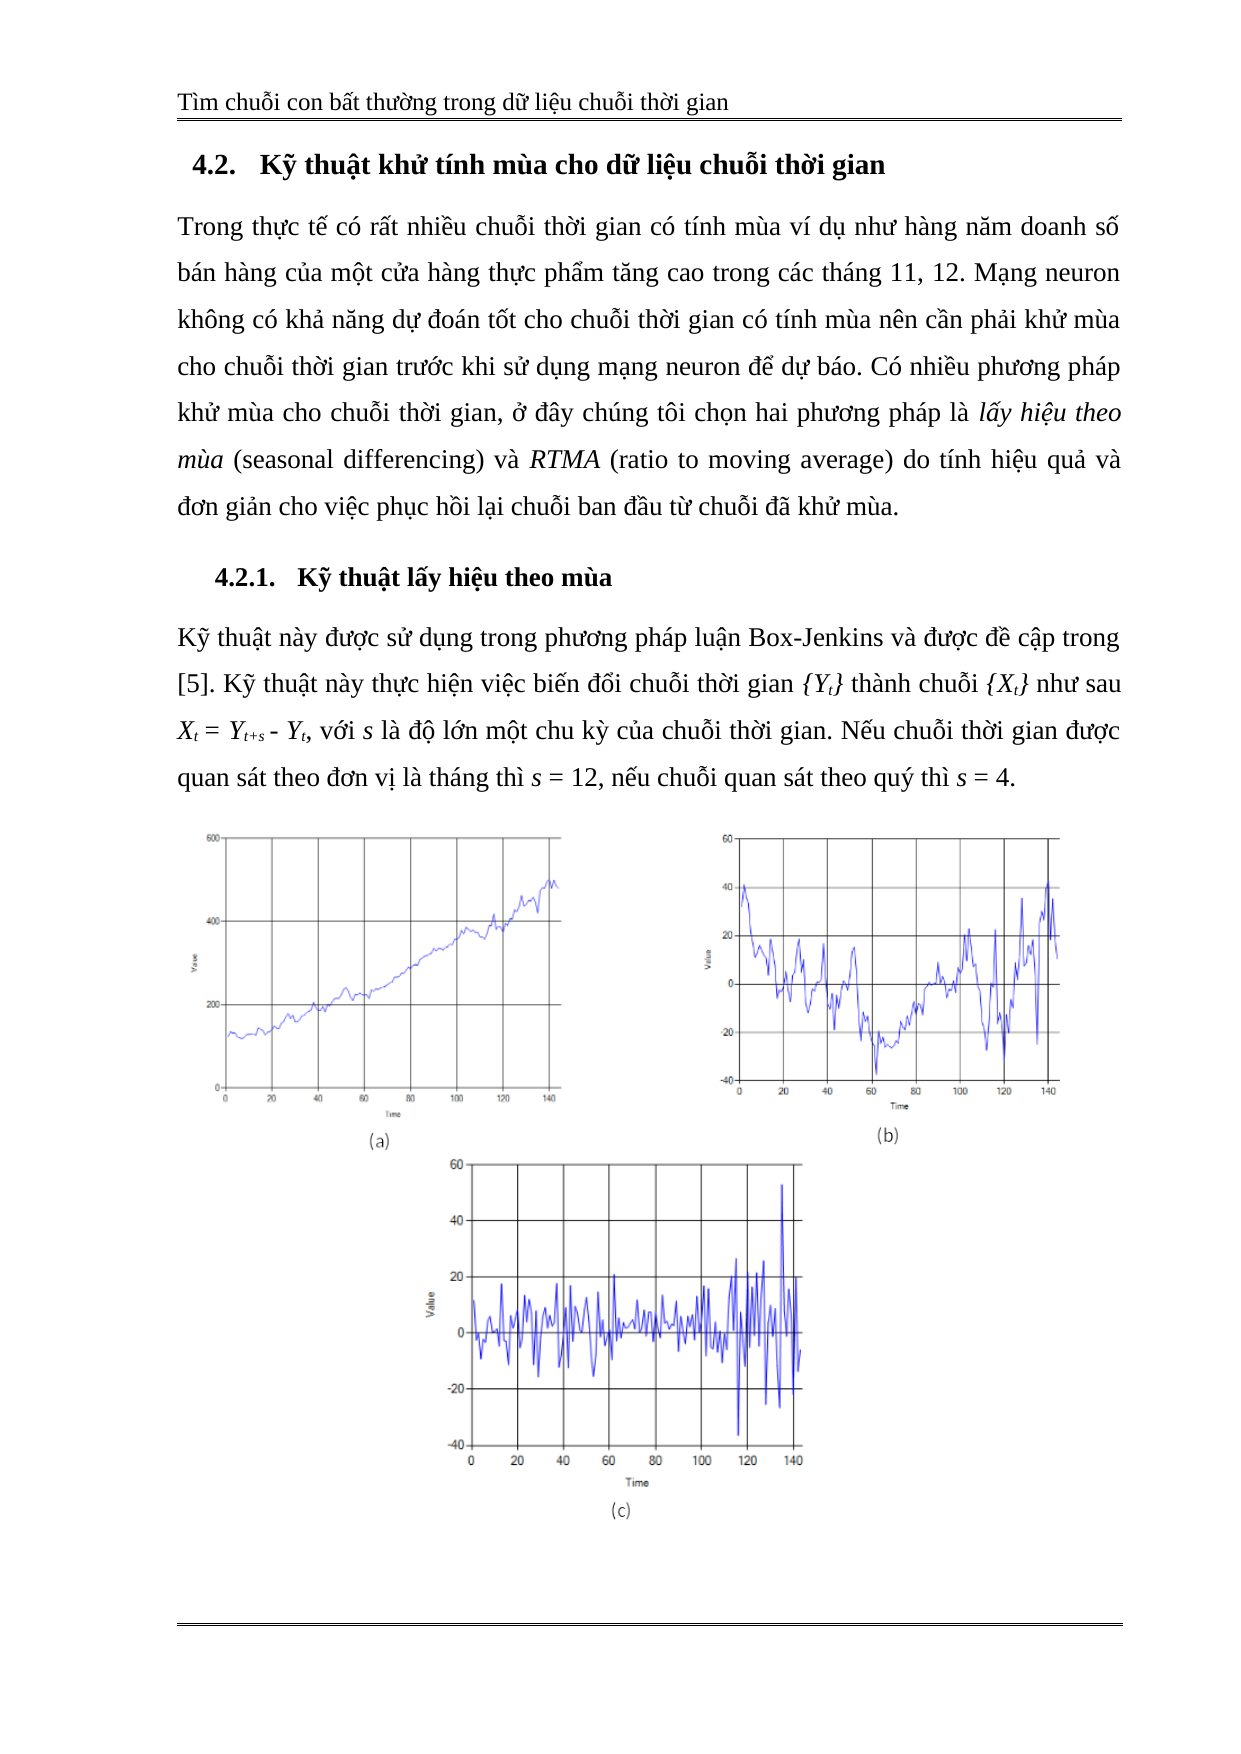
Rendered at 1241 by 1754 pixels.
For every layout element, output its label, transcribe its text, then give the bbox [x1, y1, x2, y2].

subtitle Kỹ thuật lấy hiệu theo mùa [214, 561, 1122, 593]
text Trong thực tế có rất nhiều chuỗi thời gian có tính mùa ví dụ như hàng năm doanh số bán hàng của một cửa hàng thực phẩm tăng cao trong các tháng 11, 12. Mạng neuron không có khả năng dự đoán tốt cho chuỗi thời gian có tính mùa nên cần phải khử mùa cho chuỗi thời gian trước khi sử dụng mạng neuron để dự báo. Có nhiều phương pháp khử mùa cho chuỗi thời gian, ở đây chúng tôi chọn hai phương pháp là lấy hiệu theo mùa (seasonal differencing) và RTMA (ratio to moving average) do tính hiệu quả và đơn giản cho việc phục hồi lại chuỗi ban đầu từ chuỗi đã khử mùa. [177, 210, 1122, 521]
subtitle Kỹ thuật khử tính mùa cho dữ liệu chuỗi thời gian [192, 147, 1122, 181]
text Kỹ thuật này được sử dụng trong phương pháp luận Box-Jenkins và được đề cập trong [5]. Kỹ thuật này thực hiện việc biến đổi chuỗi thời gian {Yt} thành chuỗi {Xt} như sau Xt = Yt+s - Yt, với s là độ lớn một chu kỳ của chuỗi thời gian. Nếu chuỗi thời gian được quan sát theo đơn vị là tháng thì s = 12, nếu chuỗi quan sát theo quý thì s = 4. [177, 621, 1122, 792]
